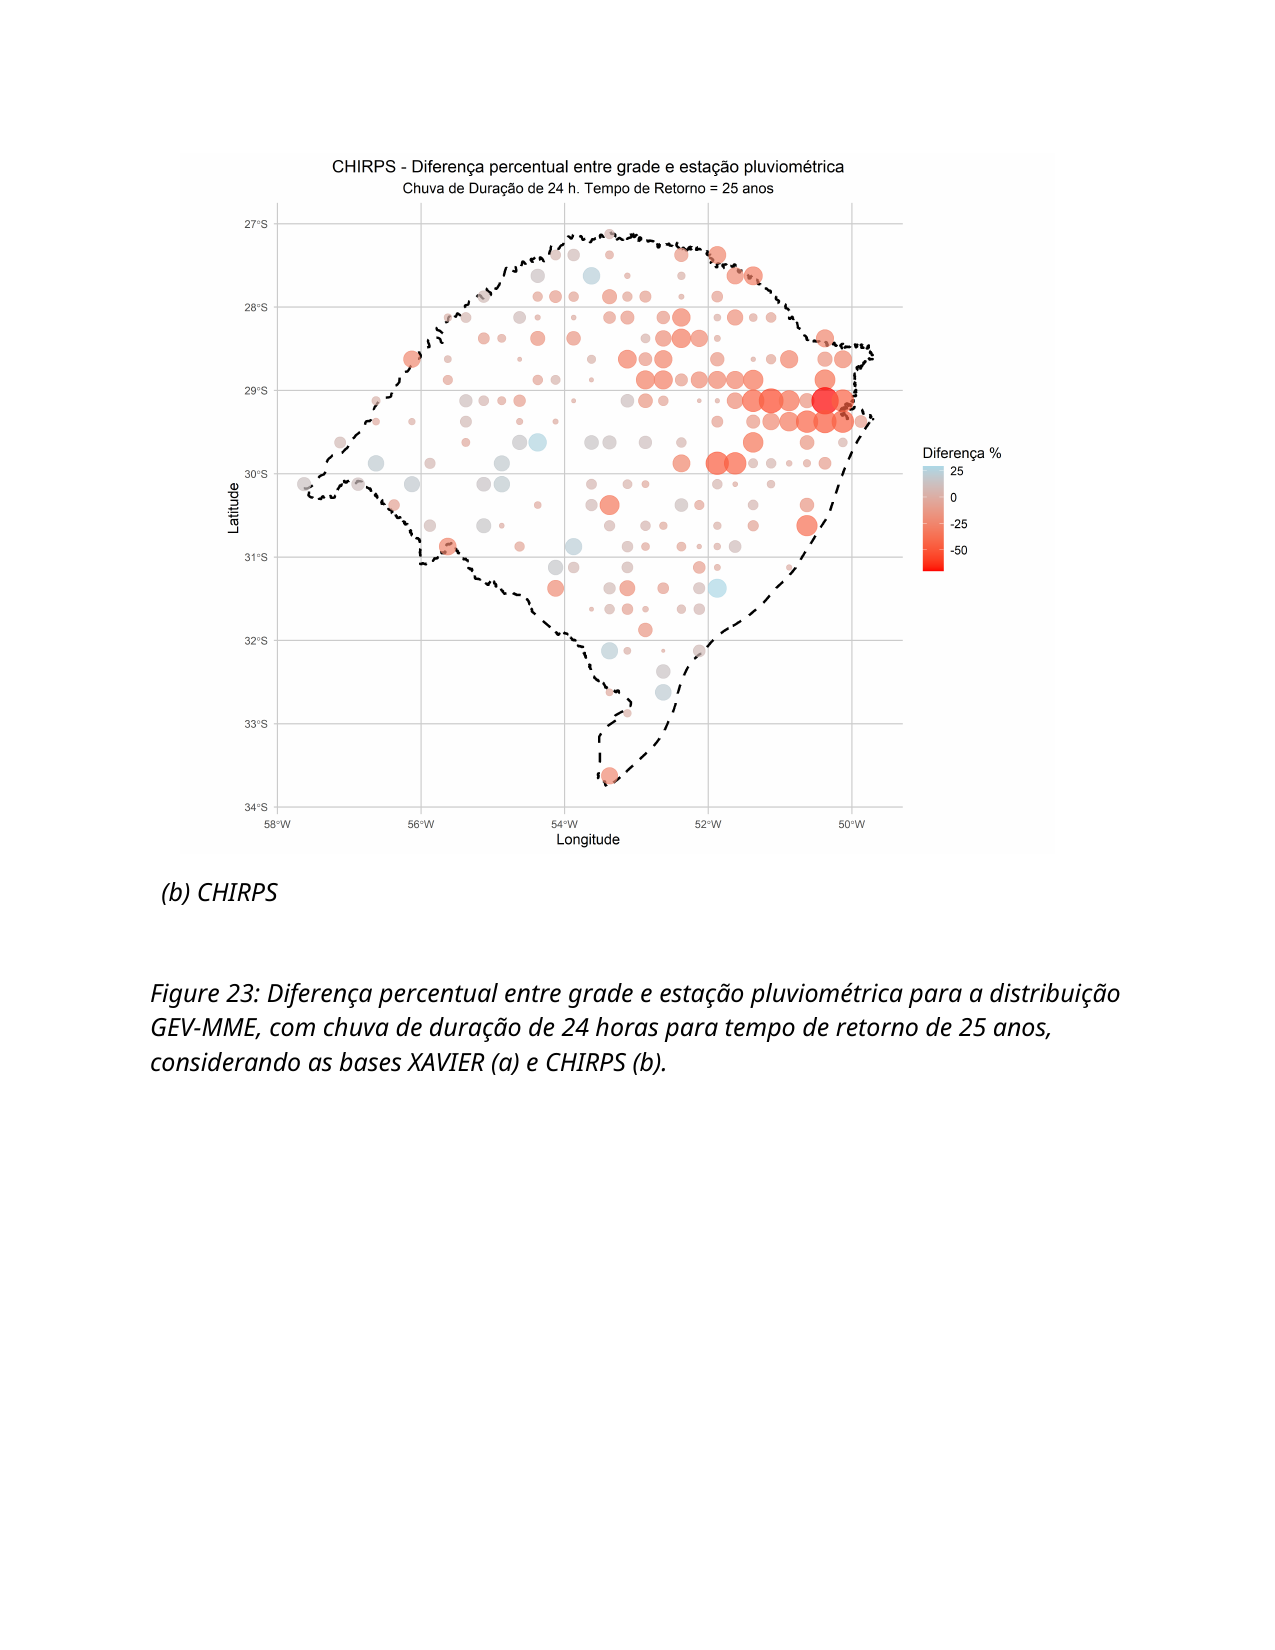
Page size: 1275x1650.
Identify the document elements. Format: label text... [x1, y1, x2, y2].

text Figure 23: Diferença percentual entre grade e estação pluviométrica para a distribuição GEV-MME, com chuva de duração de 24 horas para tempo de retorno de 25 anos, considerando as bases XAVIER (a) e CHIRPS (b). [150, 976, 1125, 1078]
table_header [139, 150, 1094, 955]
picture [180, 153, 1055, 854]
